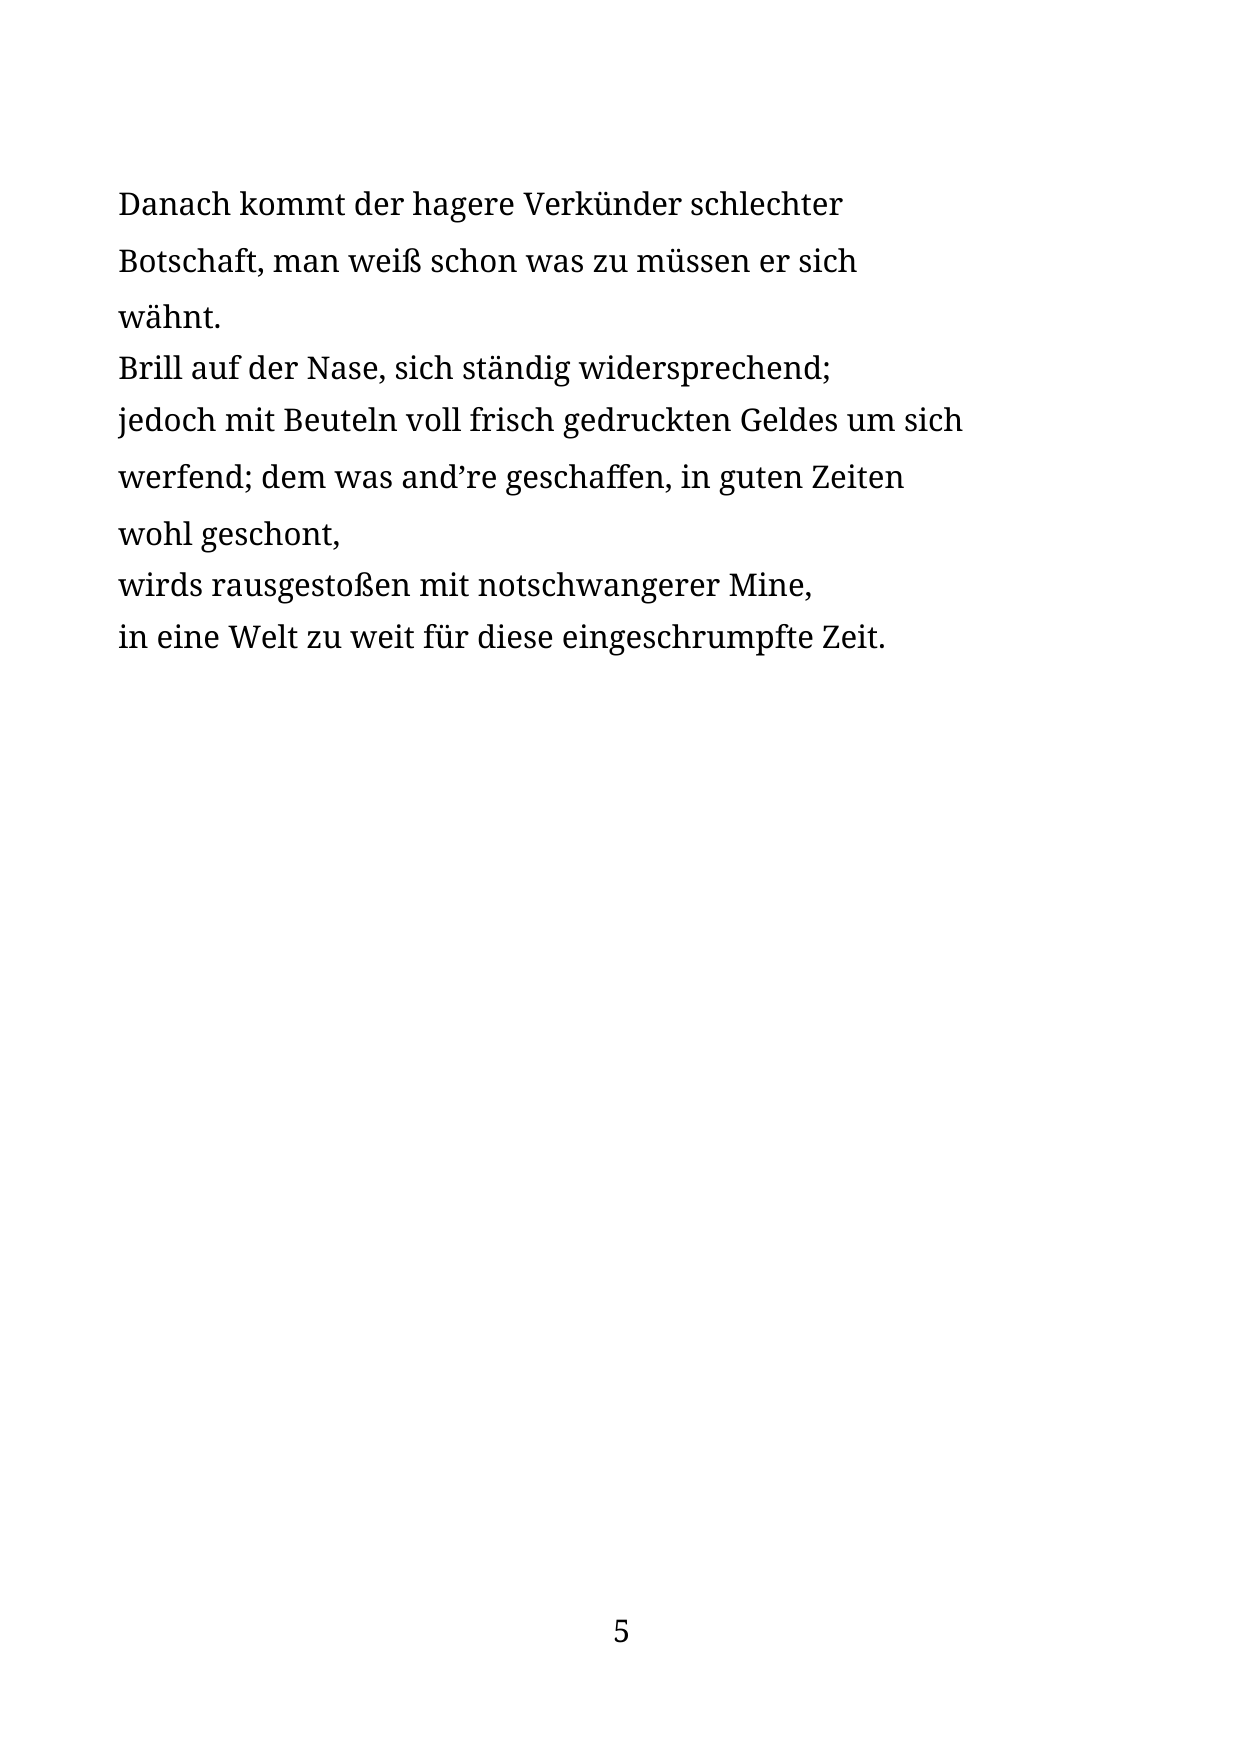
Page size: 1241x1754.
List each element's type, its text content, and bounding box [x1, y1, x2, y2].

text Danach kommt der hagere Verkünder schlechter Botschaft, man weiß schon was zu müssen er sich wähnt. [118, 182, 882, 338]
text in eine Welt zu weit für diese eingeschrumpfte Zeit. [118, 615, 1065, 657]
text Brill auf der Nase, sich ständig widersprechend; [118, 352, 1065, 387]
text wirds rausgestoßen mit notschwangerer Mine, [118, 568, 1065, 603]
text jedoch mit Beuteln voll frisch gedruckten Geldes um sich werfend; dem was and’re geschaffen, in guten Zeiten wohl geschont, [118, 398, 976, 554]
